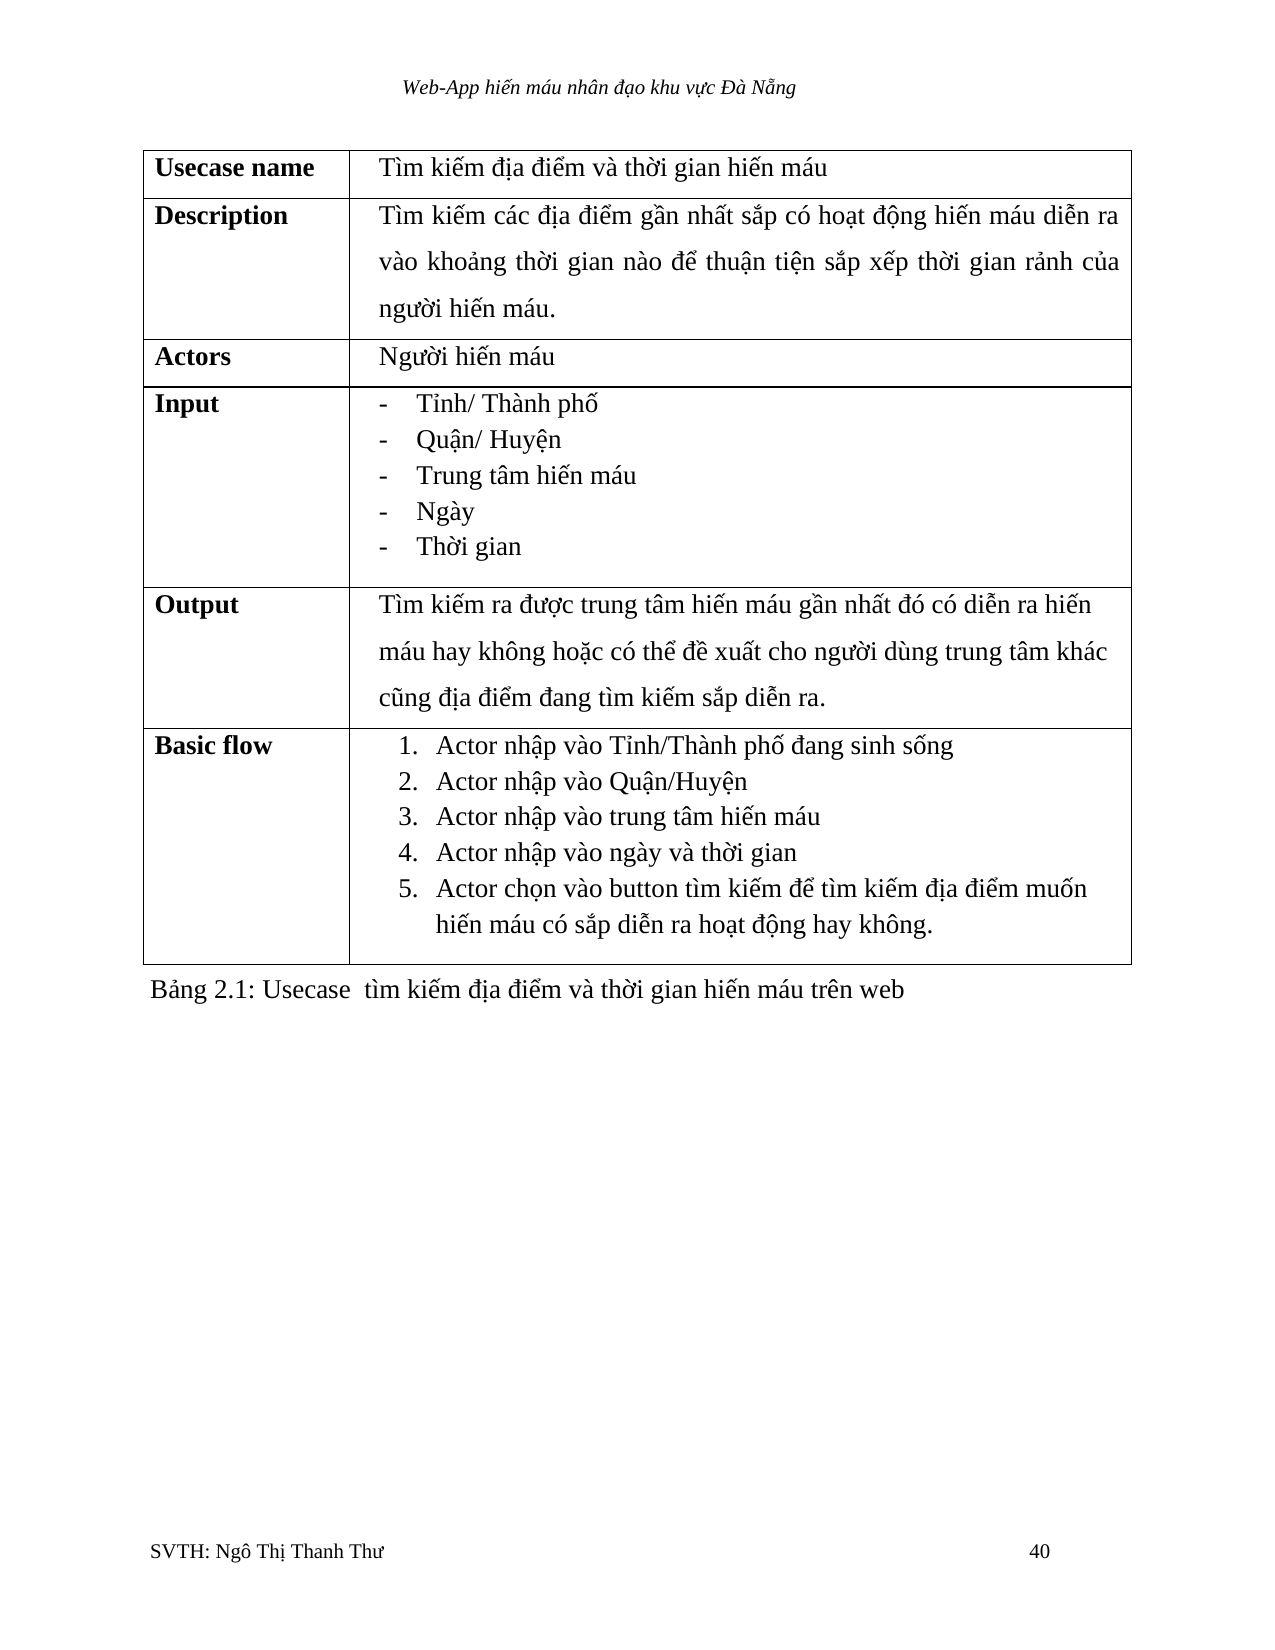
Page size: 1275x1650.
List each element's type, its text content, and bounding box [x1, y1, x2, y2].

table_cell Actors [144, 340, 349, 386]
table_cell Người hiến máu [350, 340, 1131, 386]
table_cell Input [144, 388, 349, 587]
table_cell Basic flow [144, 729, 349, 964]
table_cell Tỉnh/ Thành phố Quận/ Huyện Trung tâm hiến máu Ngày Thời gian [350, 388, 1131, 587]
table_header Tìm kiếm địa điểm và thời gian hiến máu [350, 151, 1131, 198]
table_cell Actor nhập vào Tỉnh/Thành phố đang sinh sống Actor nhập vào Quận/Huyện Actor nhập vào trung tâm hiến máu Actor nhập vào ngày và thời gian Actor chọn vào button tìm kiếm để tìm kiếm địa điểm muốn hiến máu có sắp diễn ra hoạt động hay không. [350, 729, 1131, 964]
table_cell Tìm kiếm các địa điểm gần nhất sắp có hoạt động hiến máu diễn ra vào khoảng thời gian nào để thuận tiện sắp xếp thời gian rảnh của người hiến máu. [350, 199, 1131, 339]
table_cell Tìm kiếm ra được trung tâm hiến máu gần nhất đó có diễn ra hiến máu hay không hoặc có thể đề xuất cho người dùng trung tâm khác cũng địa điểm đang tìm kiếm sắp diễn ra. [350, 588, 1131, 728]
subtitle Usecase tìm kiếm địa điểm và thời gian hiến máu trên web [150, 974, 1125, 1005]
table_cell Description [144, 199, 349, 339]
table_cell Output [144, 588, 349, 728]
table_header Usecase name [144, 151, 349, 198]
